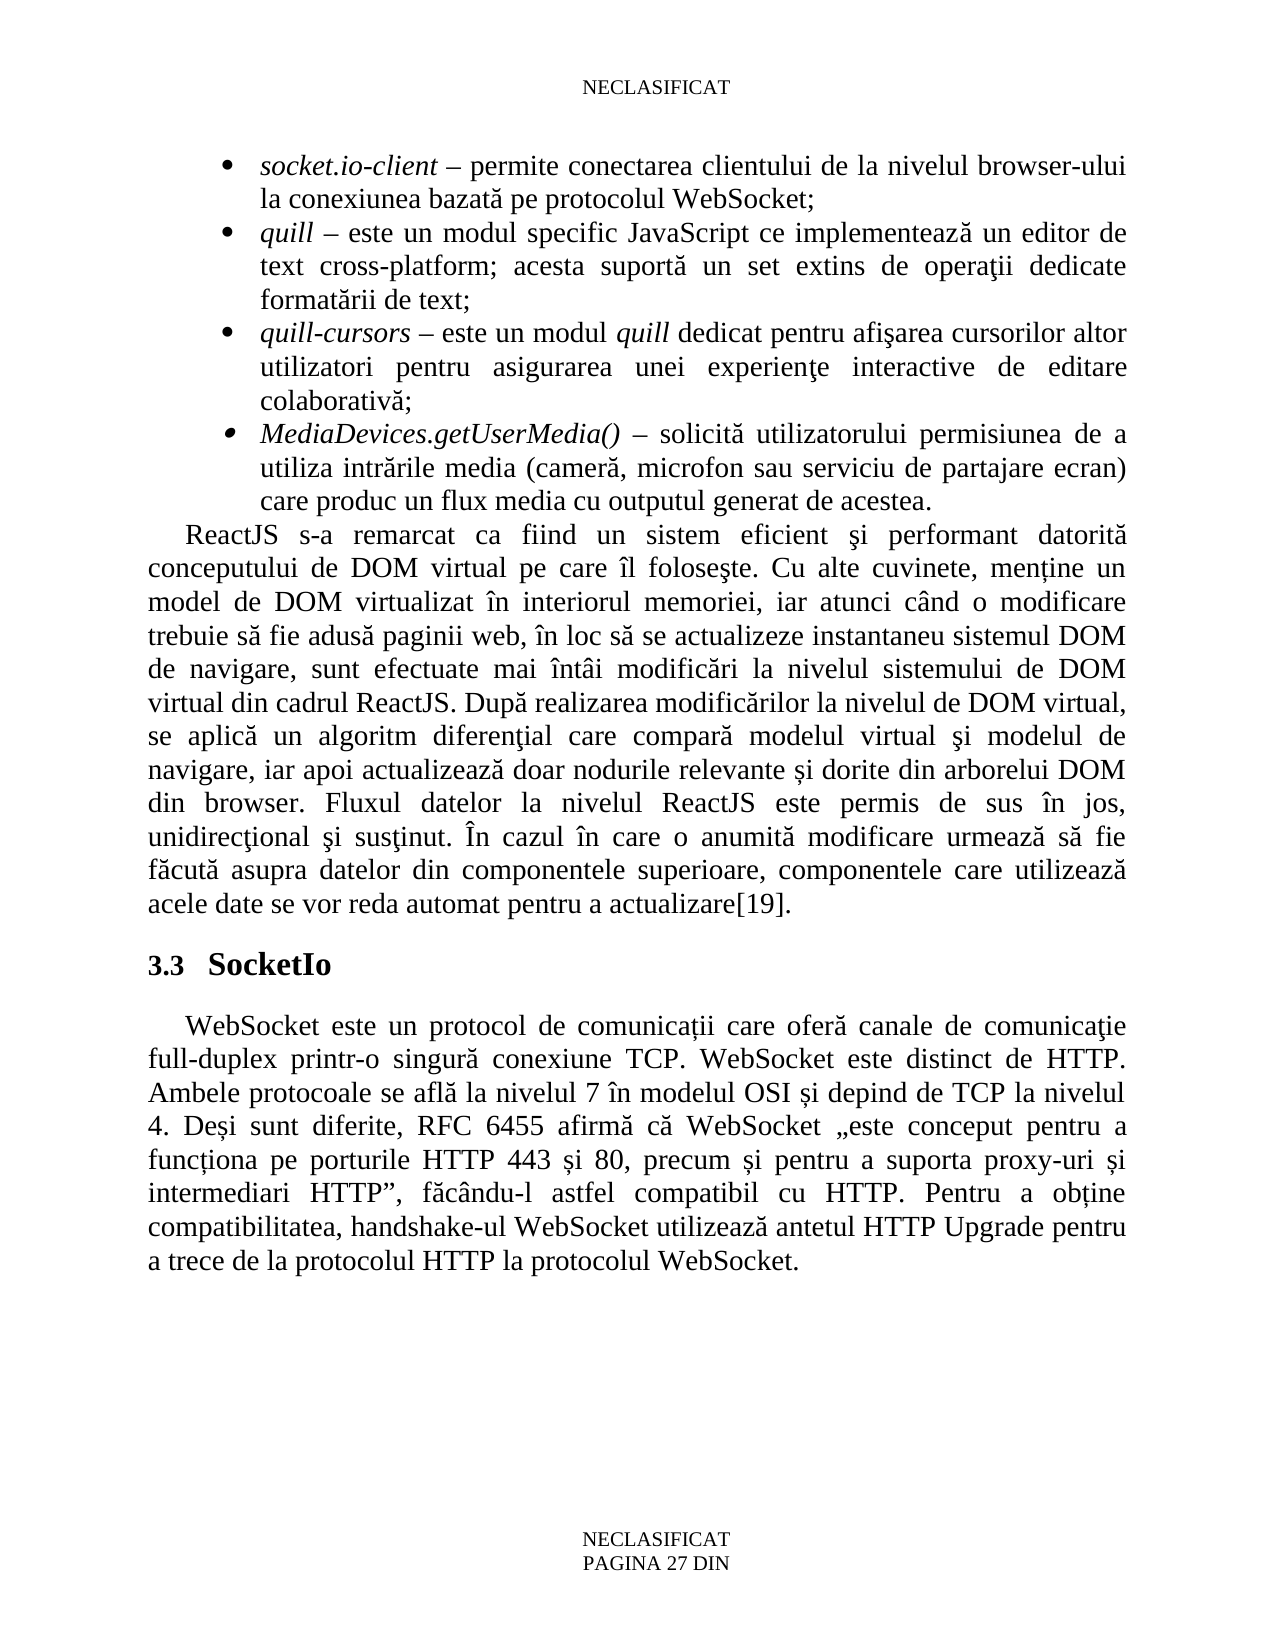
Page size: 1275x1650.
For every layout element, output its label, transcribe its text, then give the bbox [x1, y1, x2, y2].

text ReactJS s-a remarcat ca fiind un sistem eficient şi performant datorită conceputului de DOM virtual pe care îl foloseşte. Cu alte cuvinete, menține un model de DOM virtualizat în interiorul memoriei, iar atunci când o modificare trebuie să fie adusă paginii web, în loc să se actualizeze instantaneu sistemul DOM de navigare, sunt efectuate mai întâi modificări la nivelul sistemului de DOM virtual din cadrul ReactJS. După realizarea modificărilor la nivelul de DOM virtual, se aplică un algoritm diferenţial care compară modelul virtual şi modelul de navigare, iar apoi actualizează doar nodurile relevante și dorite din arborelui DOM din browser. Fluxul datelor la nivelul ReactJS este permis de sus în jos, unidirecţional şi susţinut. În cazul în care o anumită modificare urmează să fie făcută asupra datelor din componentele superioare, componentele care utilizează acele date se vor reda automat pentru a actualizare. [148, 517, 1127, 919]
list MediaDevices.getUserMedia() – solicită utilizatorului permisiunea de a utiliza intrările media (cameră, microfon sau serviciu de partajare ecran) care produc un flux media cu outputul generat de acestea. [222, 416, 1127, 517]
list socket.io-client – permite conectarea clientului de la nivelul browser-ului la conexiunea bazată pe protocolul WebSocket; [222, 148, 1127, 215]
list quill – este un modul specific JavaScript ce implementează un editor de text cross-platform; acesta suportă un set extins de operaţii dedicate formatării de text; [222, 215, 1127, 316]
list quill-cursors – este un modul quill dedicat pentru afişarea cursorilor altor utilizatori pentru asigurarea unei experienţe interactive de editare colaborativă; [222, 316, 1127, 416]
text WebSocket este un protocol de comunicații care oferă canale de comunicaţie full-duplex printr-o singură conexiune TCP. WebSocket este distinct de HTTP. Ambele protocoale se află la nivelul 7 în modelul OSI și depind de TCP la nivelul 4. Deși sunt diferite, RFC 6455 afirmă că WebSocket „este conceput pentru a funcționa pe porturile HTTP 443 și 80, precum și pentru a suporta proxy-uri și intermediari HTTP”, făcându-l astfel compatibil cu HTTP. Pentru a obține compatibilitatea, handshake-ul WebSocket utilizează antetul HTTP Upgrade pentru a trece de la protocolul HTTP la protocolul WebSocket. [148, 1008, 1127, 1276]
subtitle SocketIo [148, 944, 1127, 983]
